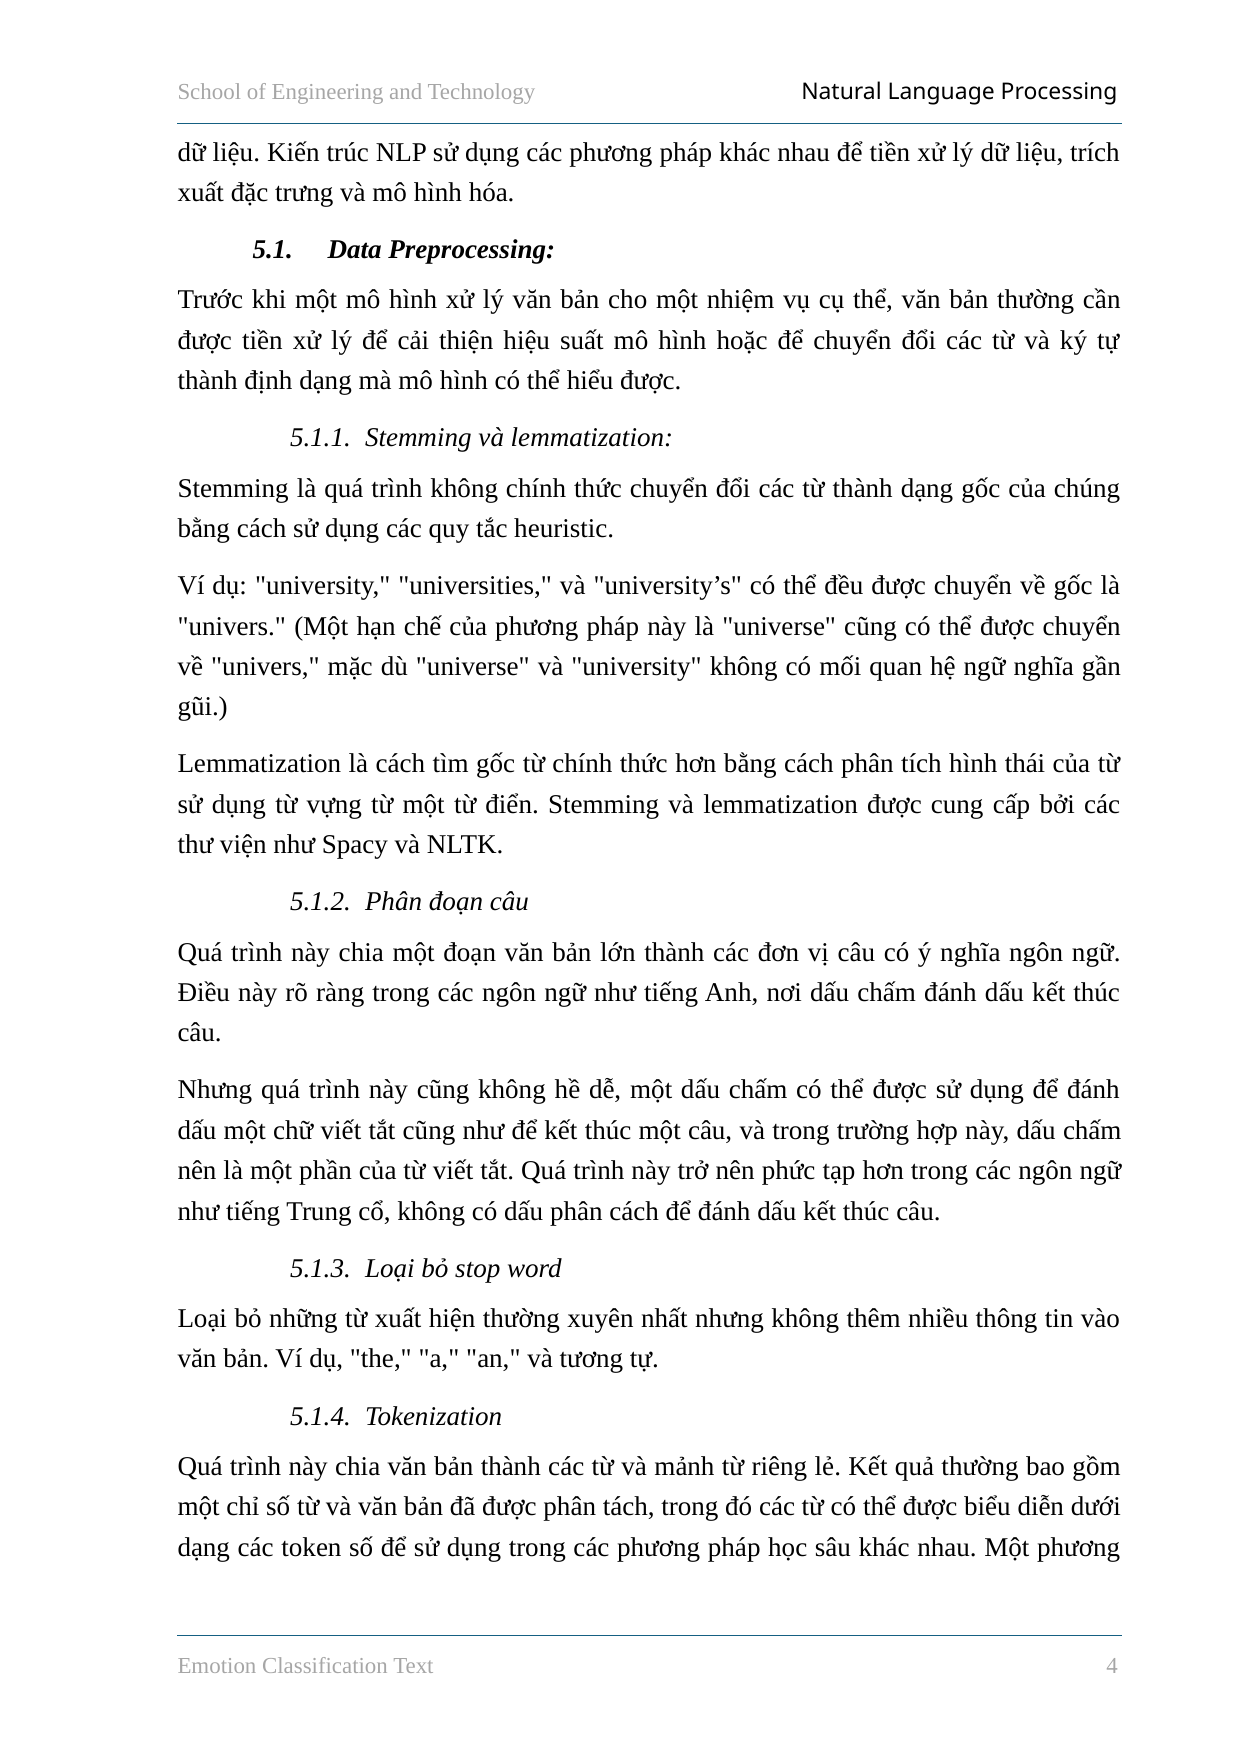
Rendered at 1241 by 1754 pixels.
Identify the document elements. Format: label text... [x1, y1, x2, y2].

text Loại bỏ stop word [290, 1252, 1122, 1283]
text Data Preprocessing: [252, 233, 1122, 264]
text Ví dụ: "university," "universities," và "university’s" có thể đều được chuyển về gốc là "univers." (Một hạn chế của phương pháp này là "universe" cũng có thể được chuyển về "univers," mặc dù "universe" và "university" không có mối quan hệ ngữ nghĩa gần gũi.) [177, 569, 1122, 722]
text Stemming là quá trình không chính thức chuyển đổi các từ thành dạng gốc của chúng bằng cách sử dụng các quy tắc heuristic. [177, 472, 1122, 543]
text Loại bỏ những từ xuất hiện thường xuyên nhất nhưng không thêm nhiều thông tin vào văn bản. Ví dụ, "the," "a," "an," và tương tự. [177, 1302, 1122, 1374]
text Phân đoạn câu [290, 886, 1122, 917]
text Lemmatization là cách tìm gốc từ chính thức hơn bằng cách phân tích hình thái của từ sử dụng từ vựng từ một từ điển. Stemming và lemmatization được cung cấp bởi các thư viện như Spacy và NLTK. [177, 748, 1122, 859]
text Stemming và lemmatization: [290, 422, 1122, 453]
text Trước khi một mô hình xử lý văn bản cho một nhiệm vụ cụ thể, văn bản thường cần được tiền xử lý để cải thiện hiệu suất mô hình hoặc để chuyển đổi các từ và ký tự thành định dạng mà mô hình có thể hiểu được. [177, 284, 1122, 396]
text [177, 136, 1122, 207]
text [177, 1450, 1122, 1562]
text Tokenization [290, 1400, 1122, 1431]
text Quá trình này chia một đoạn văn bản lớn thành các đơn vị câu có ý nghĩa ngôn ngữ. Điều này rõ ràng trong các ngôn ngữ như tiếng Anh, nơi dấu chấm đánh dấu kết thúc câu. [177, 936, 1122, 1048]
text Nhưng quá trình này cũng không hề dễ, một dấu chấm có thể được sử dụng để đánh dấu một chữ viết tắt cũng như để kết thúc một câu, và trong trường hợp này, dấu chấm nên là một phần của từ viết tắt. Quá trình này trở nên phức tạp hơn trong các ngôn ngữ như tiếng Trung cổ, không có dấu phân cách để đánh dấu kết thúc câu. [177, 1074, 1122, 1226]
